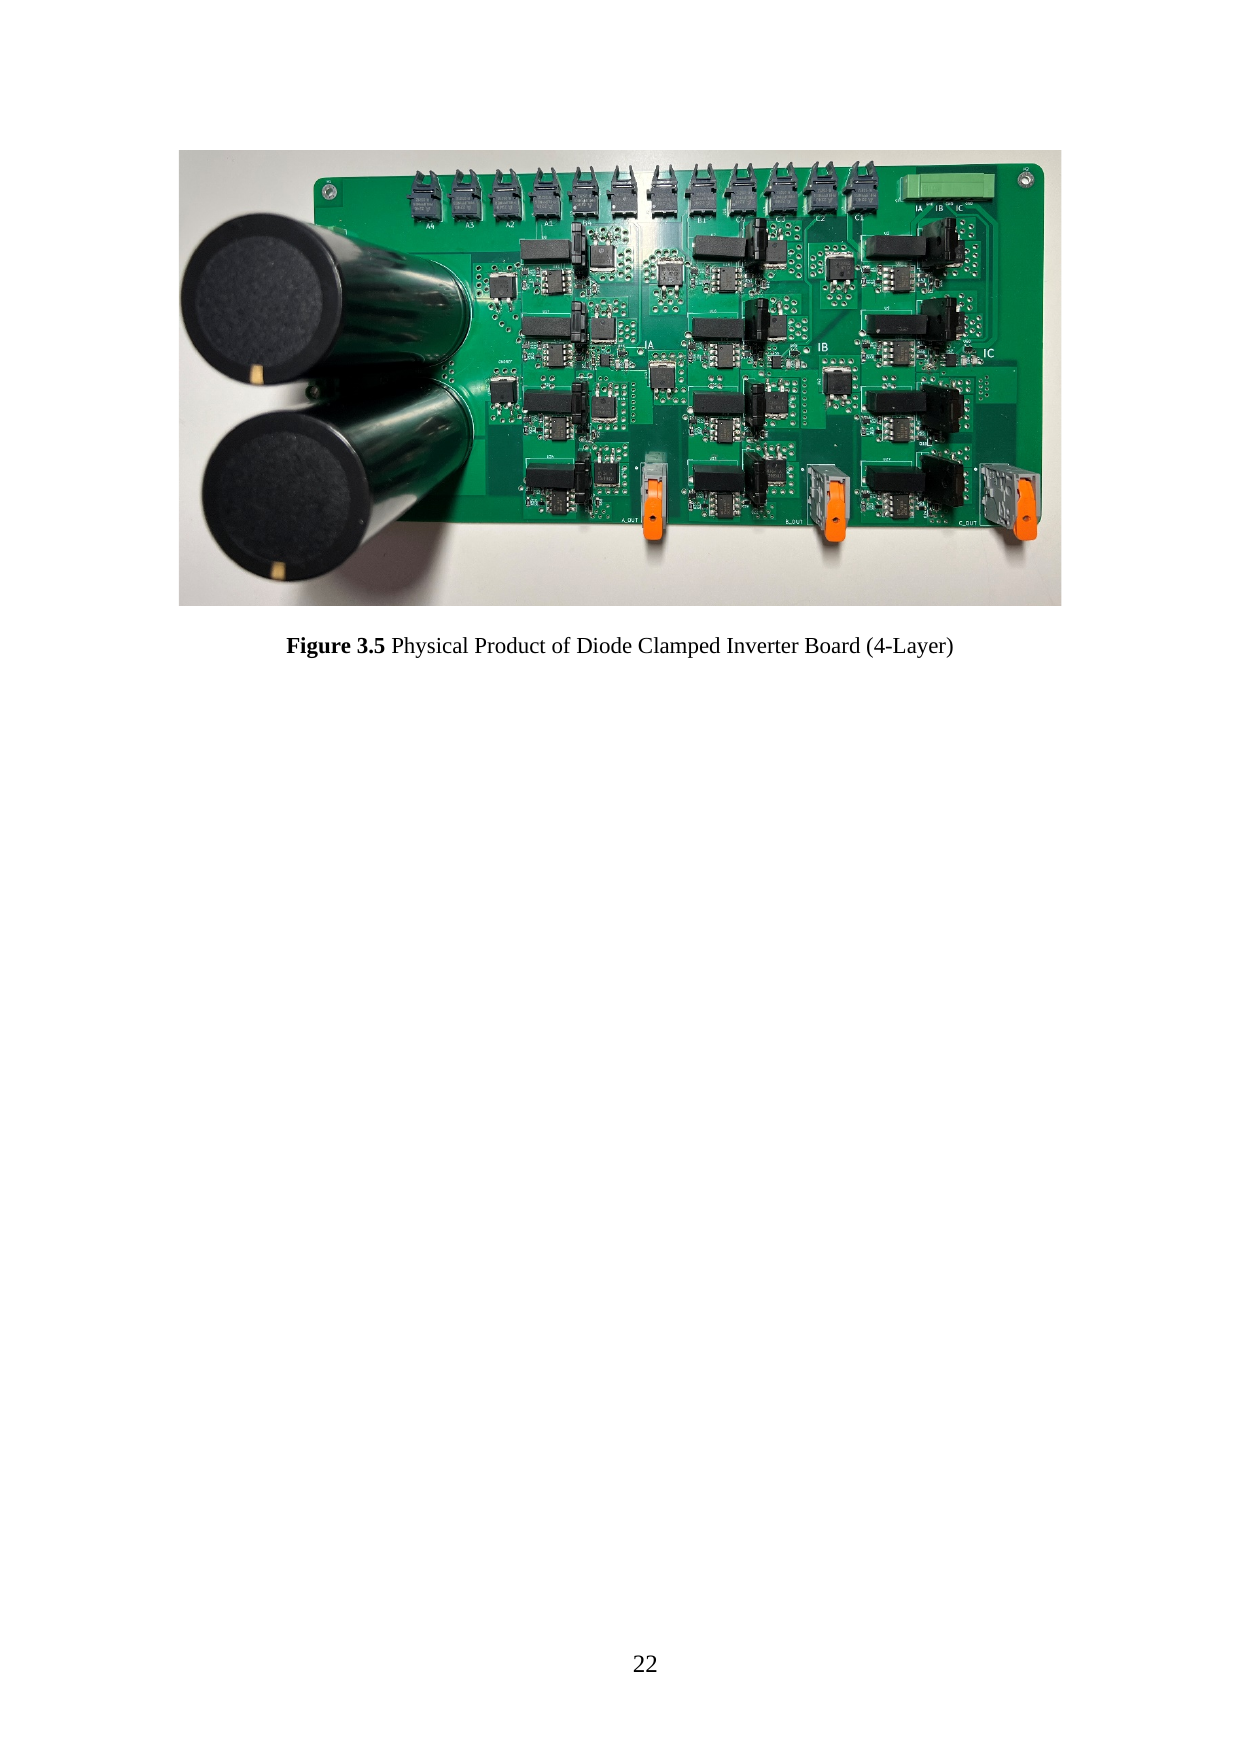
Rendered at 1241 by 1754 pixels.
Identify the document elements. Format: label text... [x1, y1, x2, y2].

picture [178, 150, 1062, 606]
text Figure 3.5 Physical Product of Diode Clamped Inverter Board (4-Layer) [150, 632, 1090, 659]
